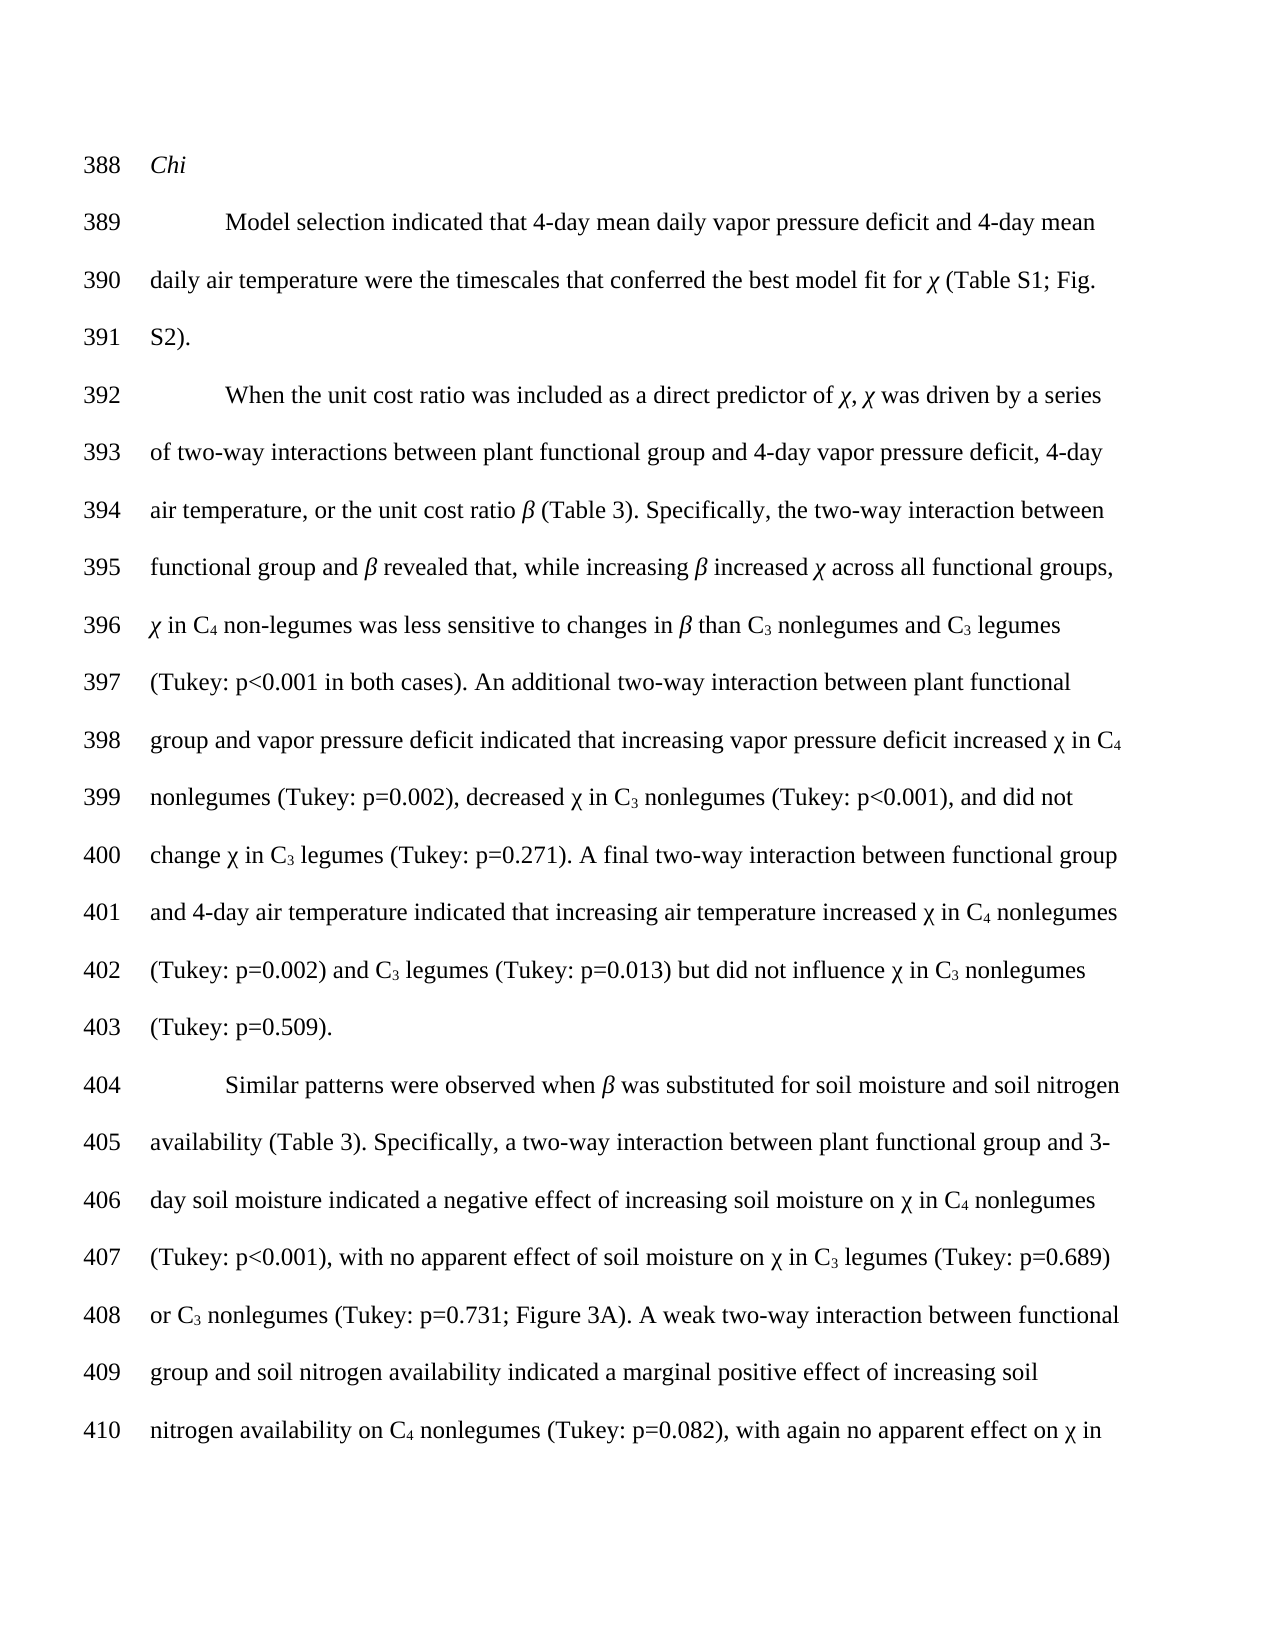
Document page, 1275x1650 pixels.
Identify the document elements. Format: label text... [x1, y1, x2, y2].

text Chi [150, 150, 1125, 179]
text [150, 1070, 1125, 1444]
text Model selection indicated that 4-day mean daily vapor pressure deficit and 4-day mean daily air temperature were the timescales that conferred the best model fit for χ (Table S1; Fig. S2). [150, 207, 1125, 351]
text When the unit cost ratio was included as a direct predictor of χ, χ was driven by a series of two-way interactions between plant functional group and 4-day vapor pressure deficit, 4-day air temperature, or the unit cost ratio β (Table 3). Specifically, the two-way interaction between functional group and β revealed that, while increasing β increased χ across all functional groups, χ in C4 non-legumes was less sensitive to changes in β than C3 nonlegumes and C3 legumes (Tukey: p<0.001 in both cases). An additional two-way interaction between plant functional group and vapor pressure deficit indicated that increasing vapor pressure deficit increased χ in C4 nonlegumes (Tukey: p=0.002), decreased χ in C3 nonlegumes (Tukey: p<0.001), and did not change χ in C3 legumes (Tukey: p=0.271). A final two-way interaction between functional group and 4-day air temperature indicated that increasing air temperature increased χ in C4 nonlegumes (Tukey: p=0.002) and C3 legumes (Tukey: p=0.013) but did not influence χ in C3 nonlegumes (Tukey: p=0.509). [150, 380, 1125, 1041]
